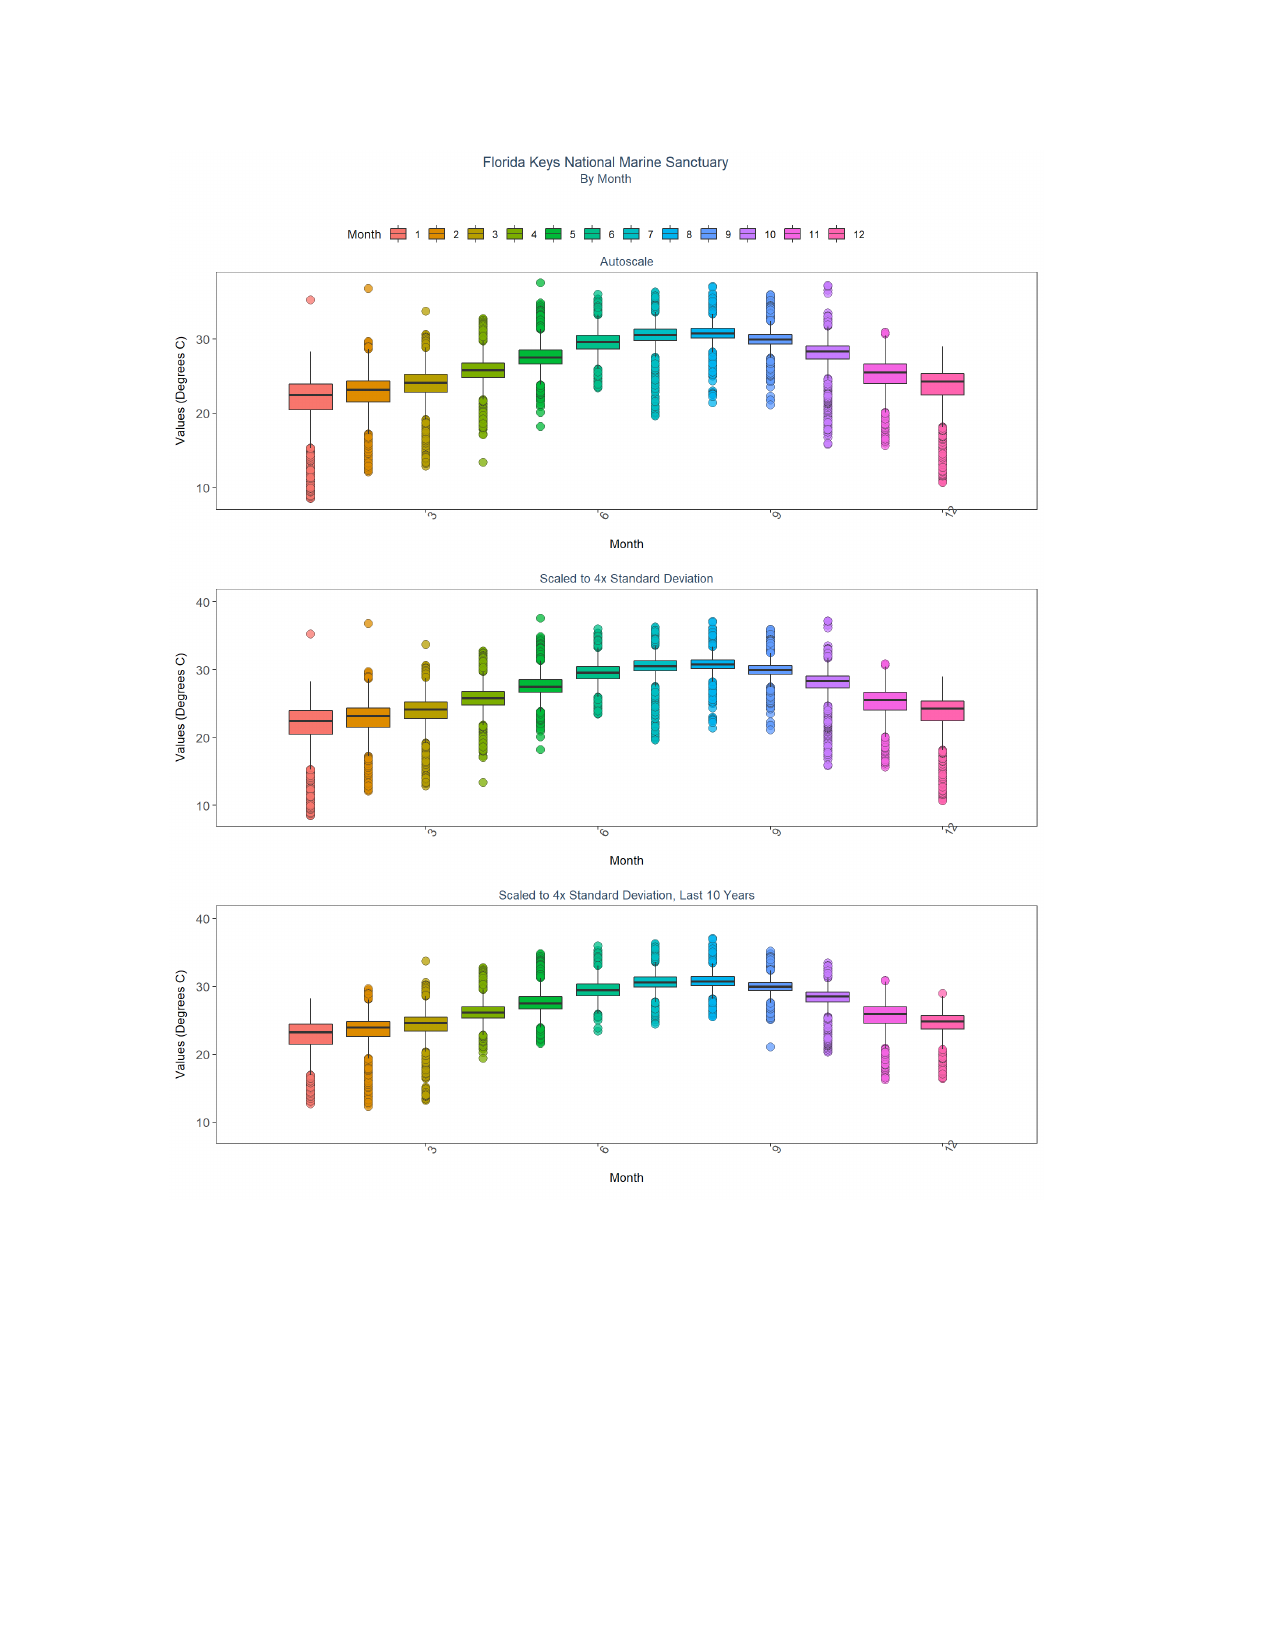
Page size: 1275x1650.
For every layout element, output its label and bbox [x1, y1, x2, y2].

picture [168, 150, 1044, 1200]
